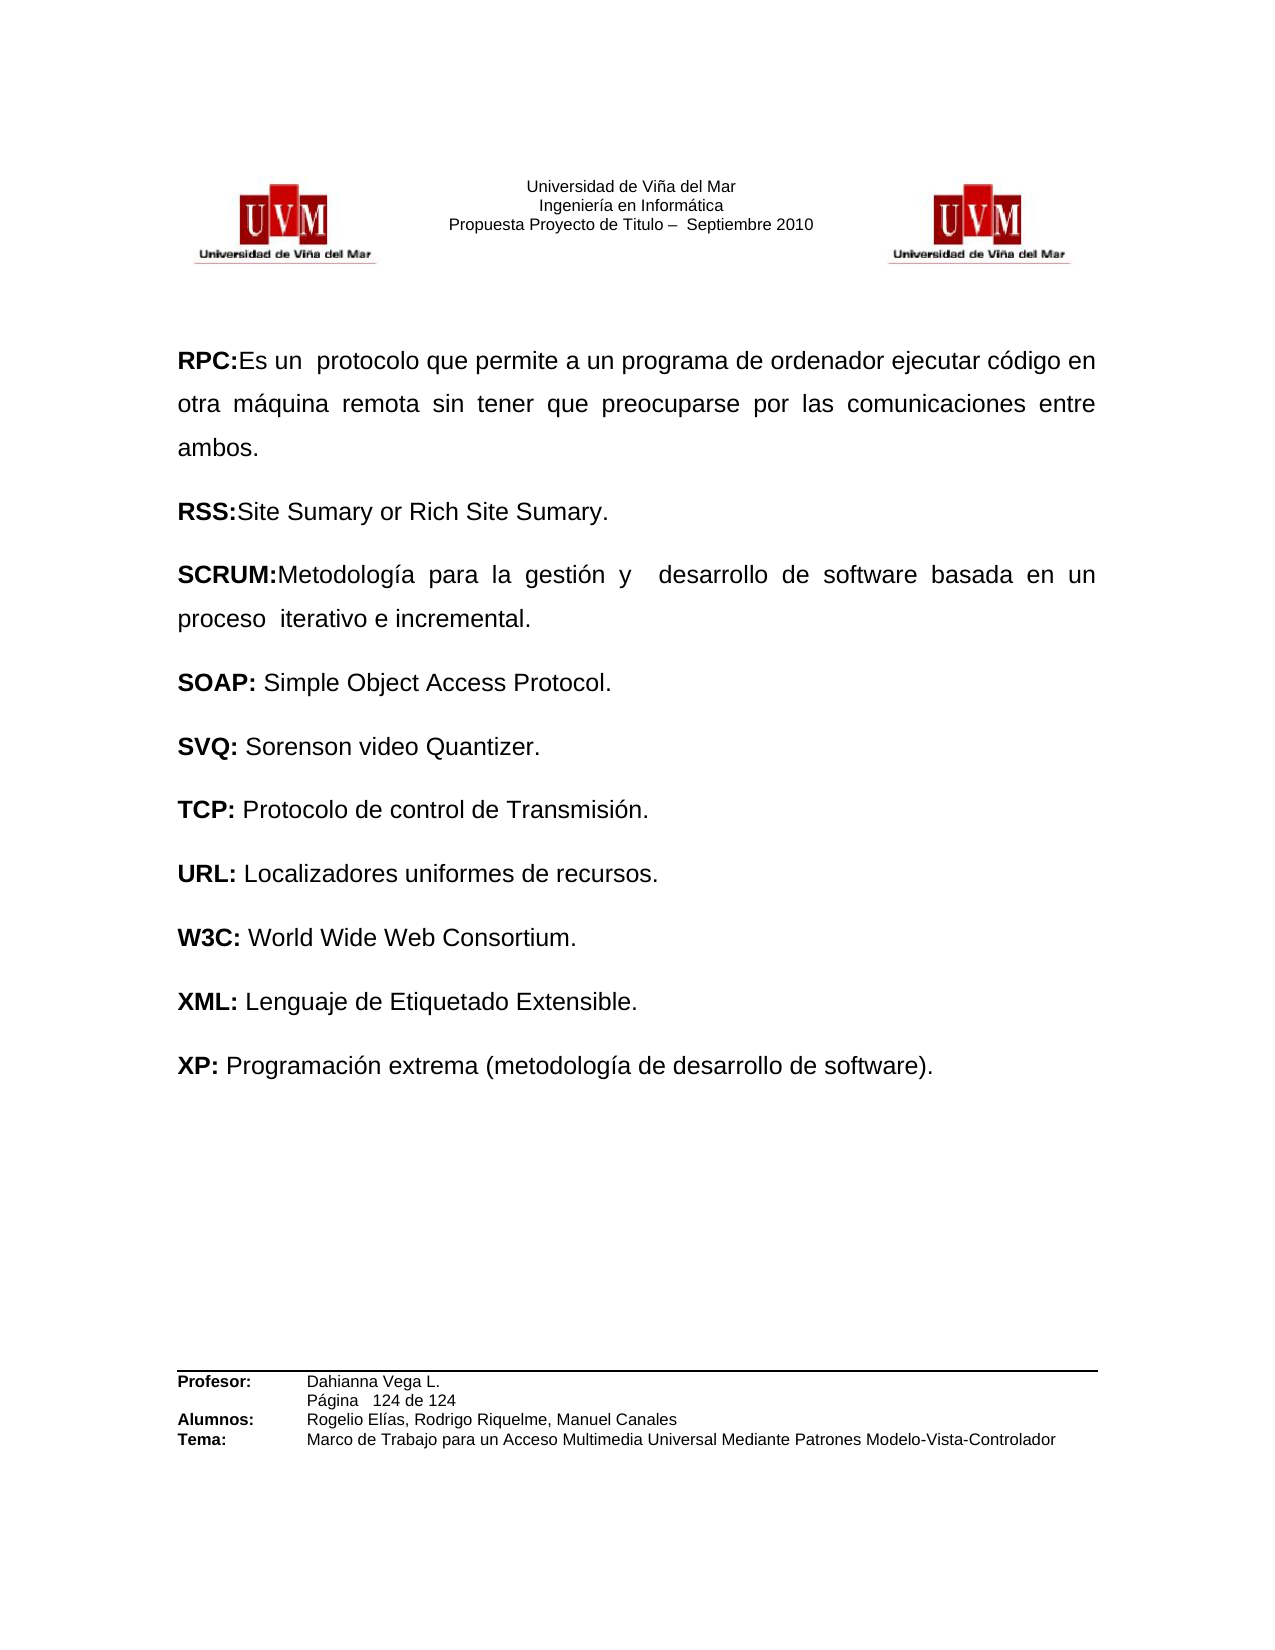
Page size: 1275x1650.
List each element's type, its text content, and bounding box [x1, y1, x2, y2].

text XP: Programación extrema (metodología de desarrollo de software). [177, 1051, 1098, 1080]
text RSS:Site Sumary or Rich Site Sumary. [177, 497, 1098, 525]
text SOAP: Simple Object Access Protocol. [177, 668, 1098, 696]
text XML: Lenguaje de Etiquetado Extensible. [177, 987, 1098, 1016]
text SVQ: Sorenson video Quantizer. [177, 732, 1098, 760]
text W3C: World Wide Web Consortium. [177, 923, 1098, 952]
text SCRUM:Metodología para la gestión y desarrollo de software basada en un proceso iterativo e incremental. [177, 561, 1098, 632]
picture [177, 176, 390, 267]
text TCP: Protocolo de control de Transmisión. [177, 796, 1098, 824]
text URL: Localizadores uniformes de recursos. [177, 859, 1098, 888]
picture [871, 176, 1084, 267]
text RPC:Es un protocolo que permite a un programa de ordenador ejecutar código en otra máquina remota sin tener que preocuparse por las comunicaciones entre ambos. [177, 346, 1098, 461]
